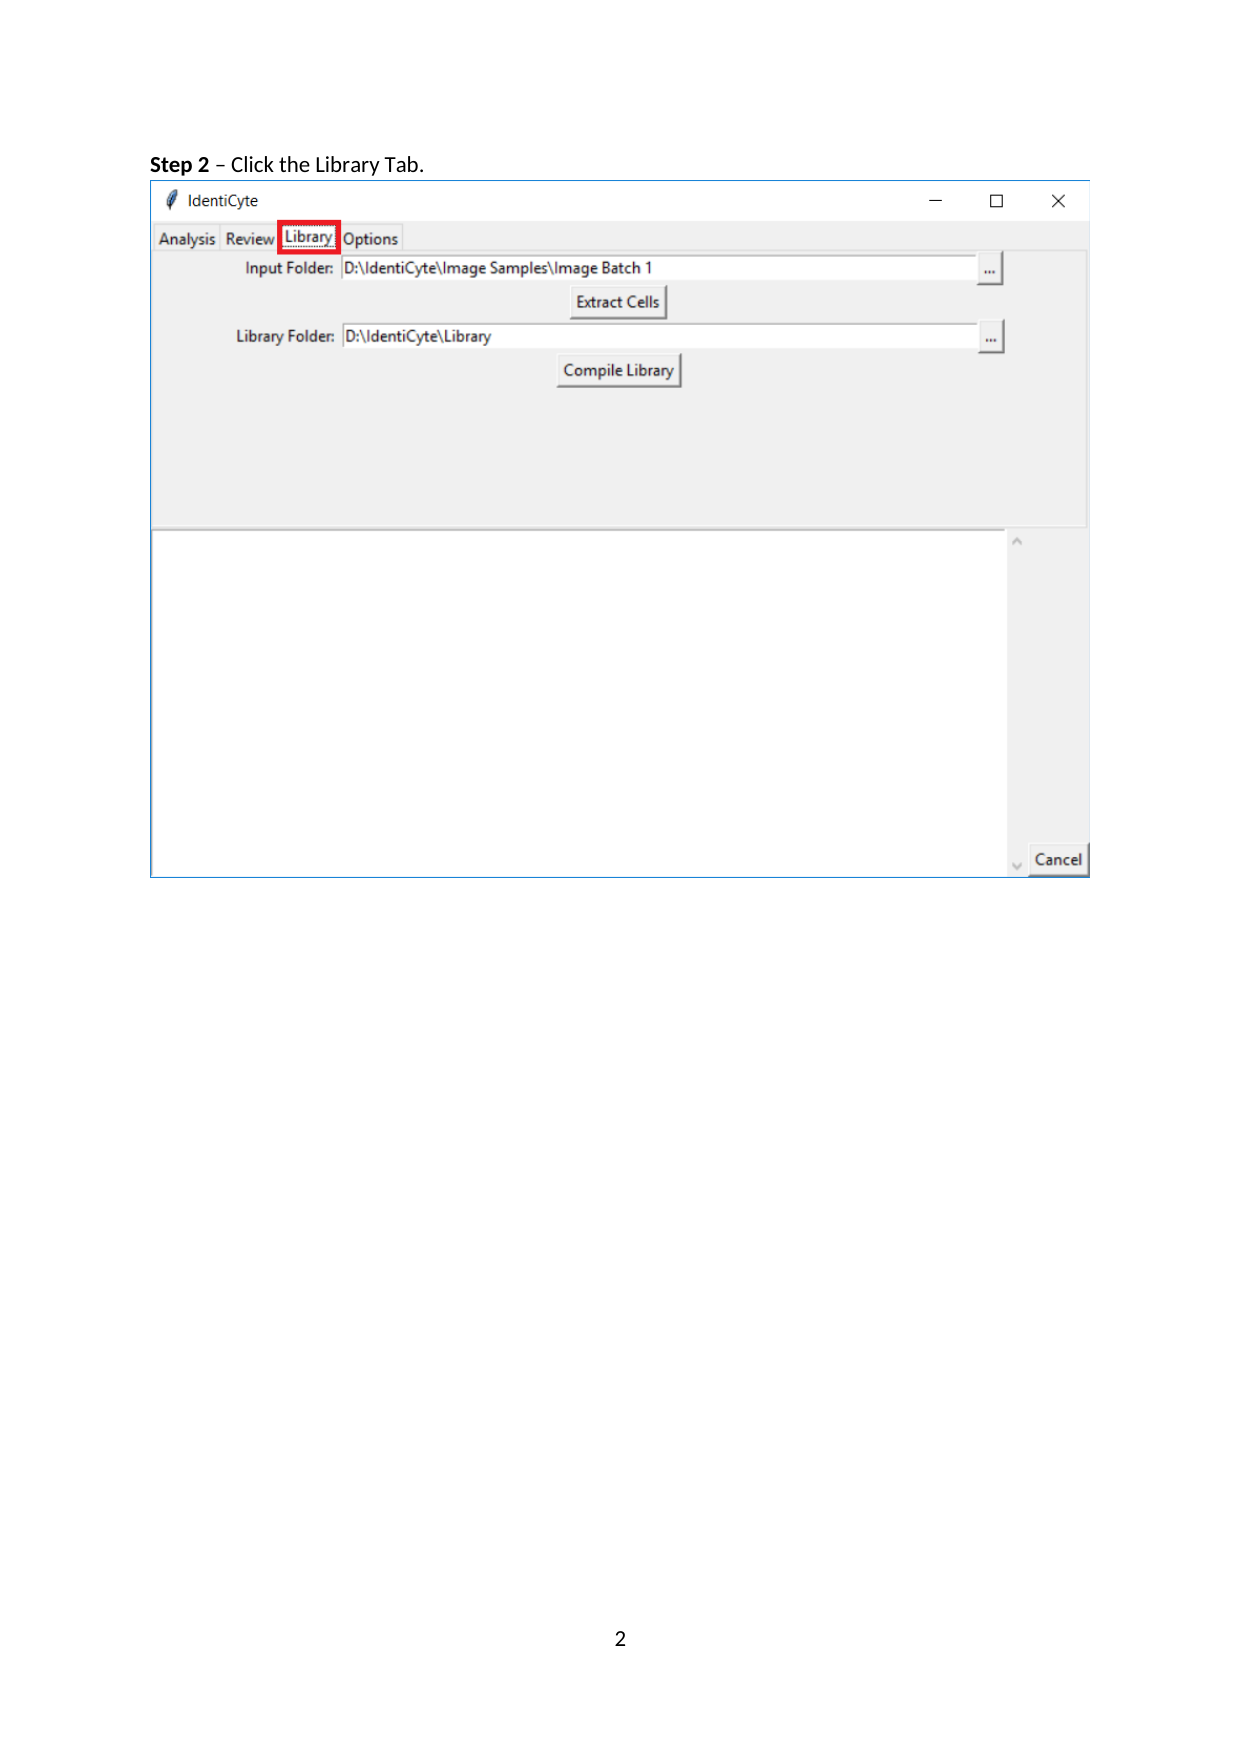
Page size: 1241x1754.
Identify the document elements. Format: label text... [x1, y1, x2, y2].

picture [150, 180, 1090, 878]
text Step 2 – Click the Library Tab. [150, 150, 1090, 180]
